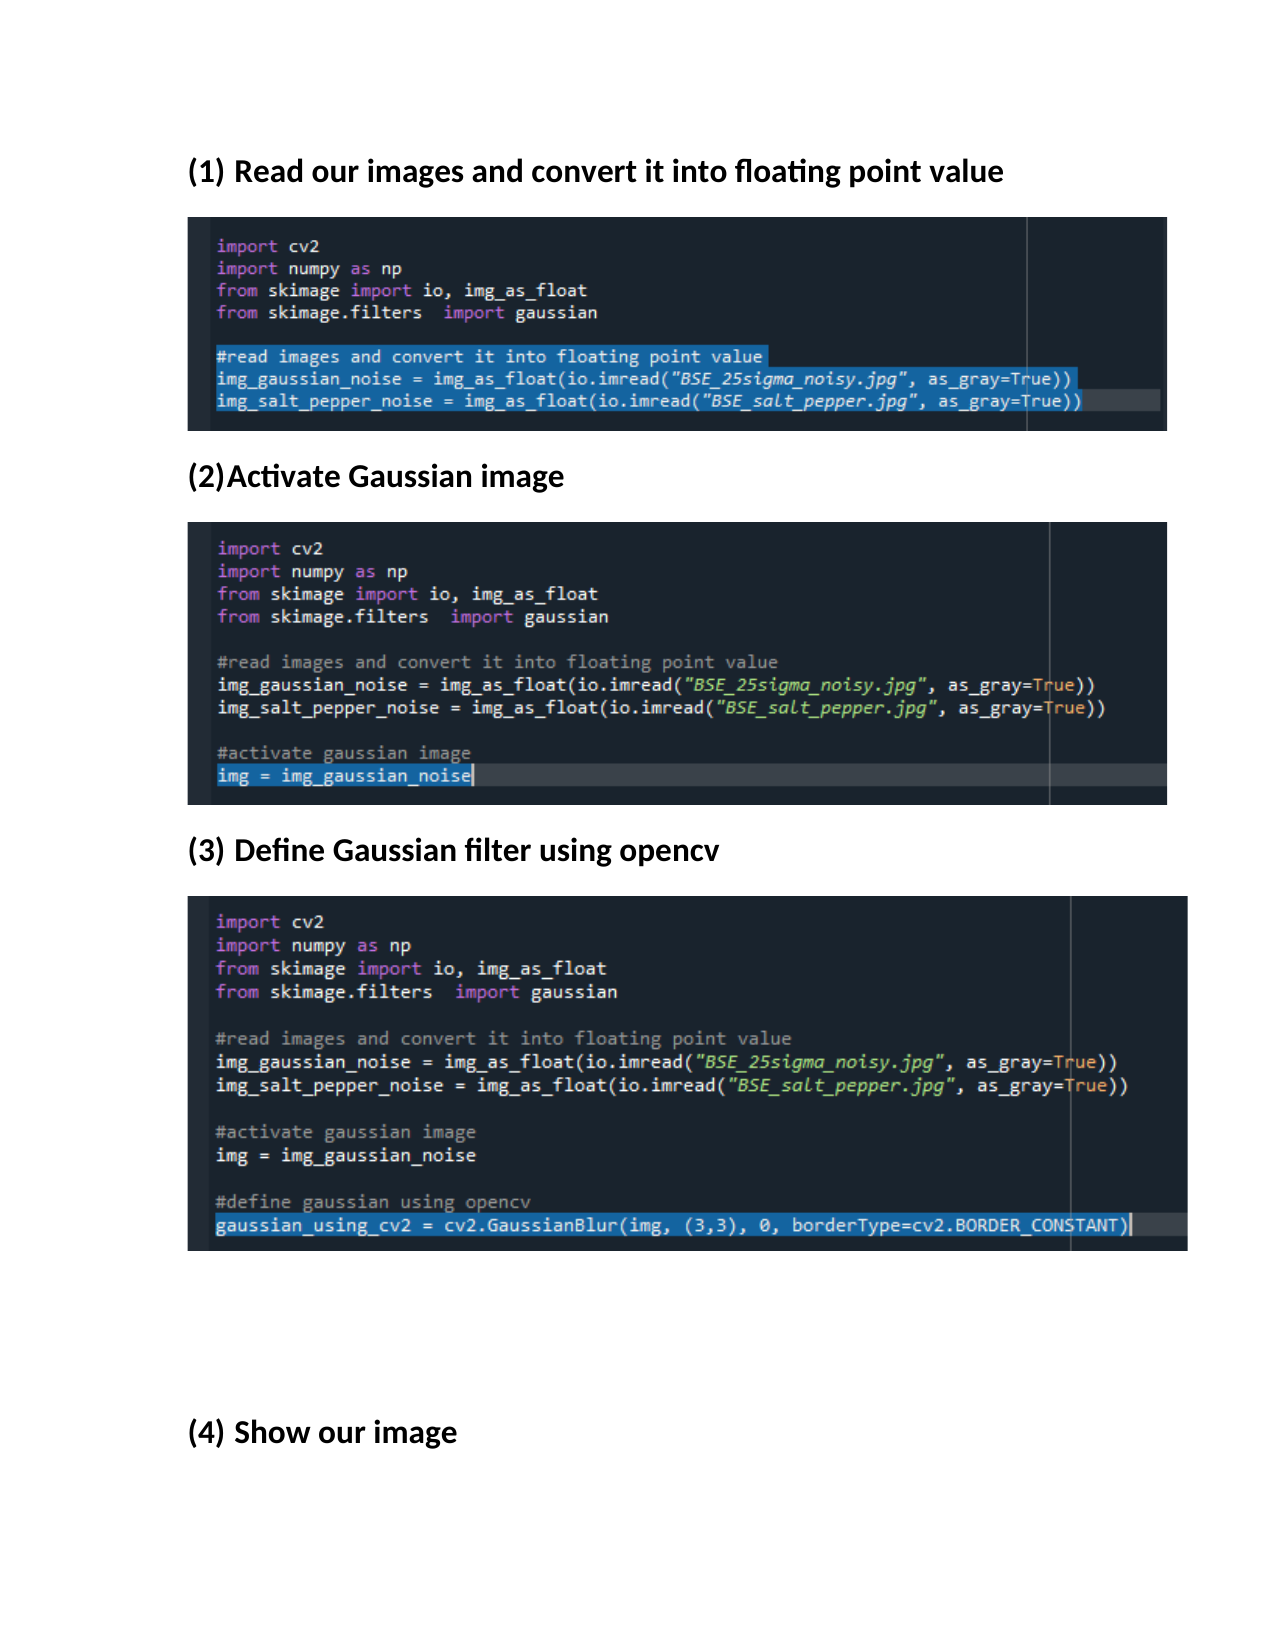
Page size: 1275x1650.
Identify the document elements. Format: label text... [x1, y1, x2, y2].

list Show our image [187, 1411, 1125, 1452]
picture [187, 896, 1188, 1251]
picture [187, 217, 1168, 431]
list Define Gaussian filter using opencv [187, 829, 1125, 870]
list Activate Gaussian image [187, 455, 1125, 496]
picture [187, 522, 1168, 805]
list Read our images and convert it into floating point value [187, 150, 1125, 191]
